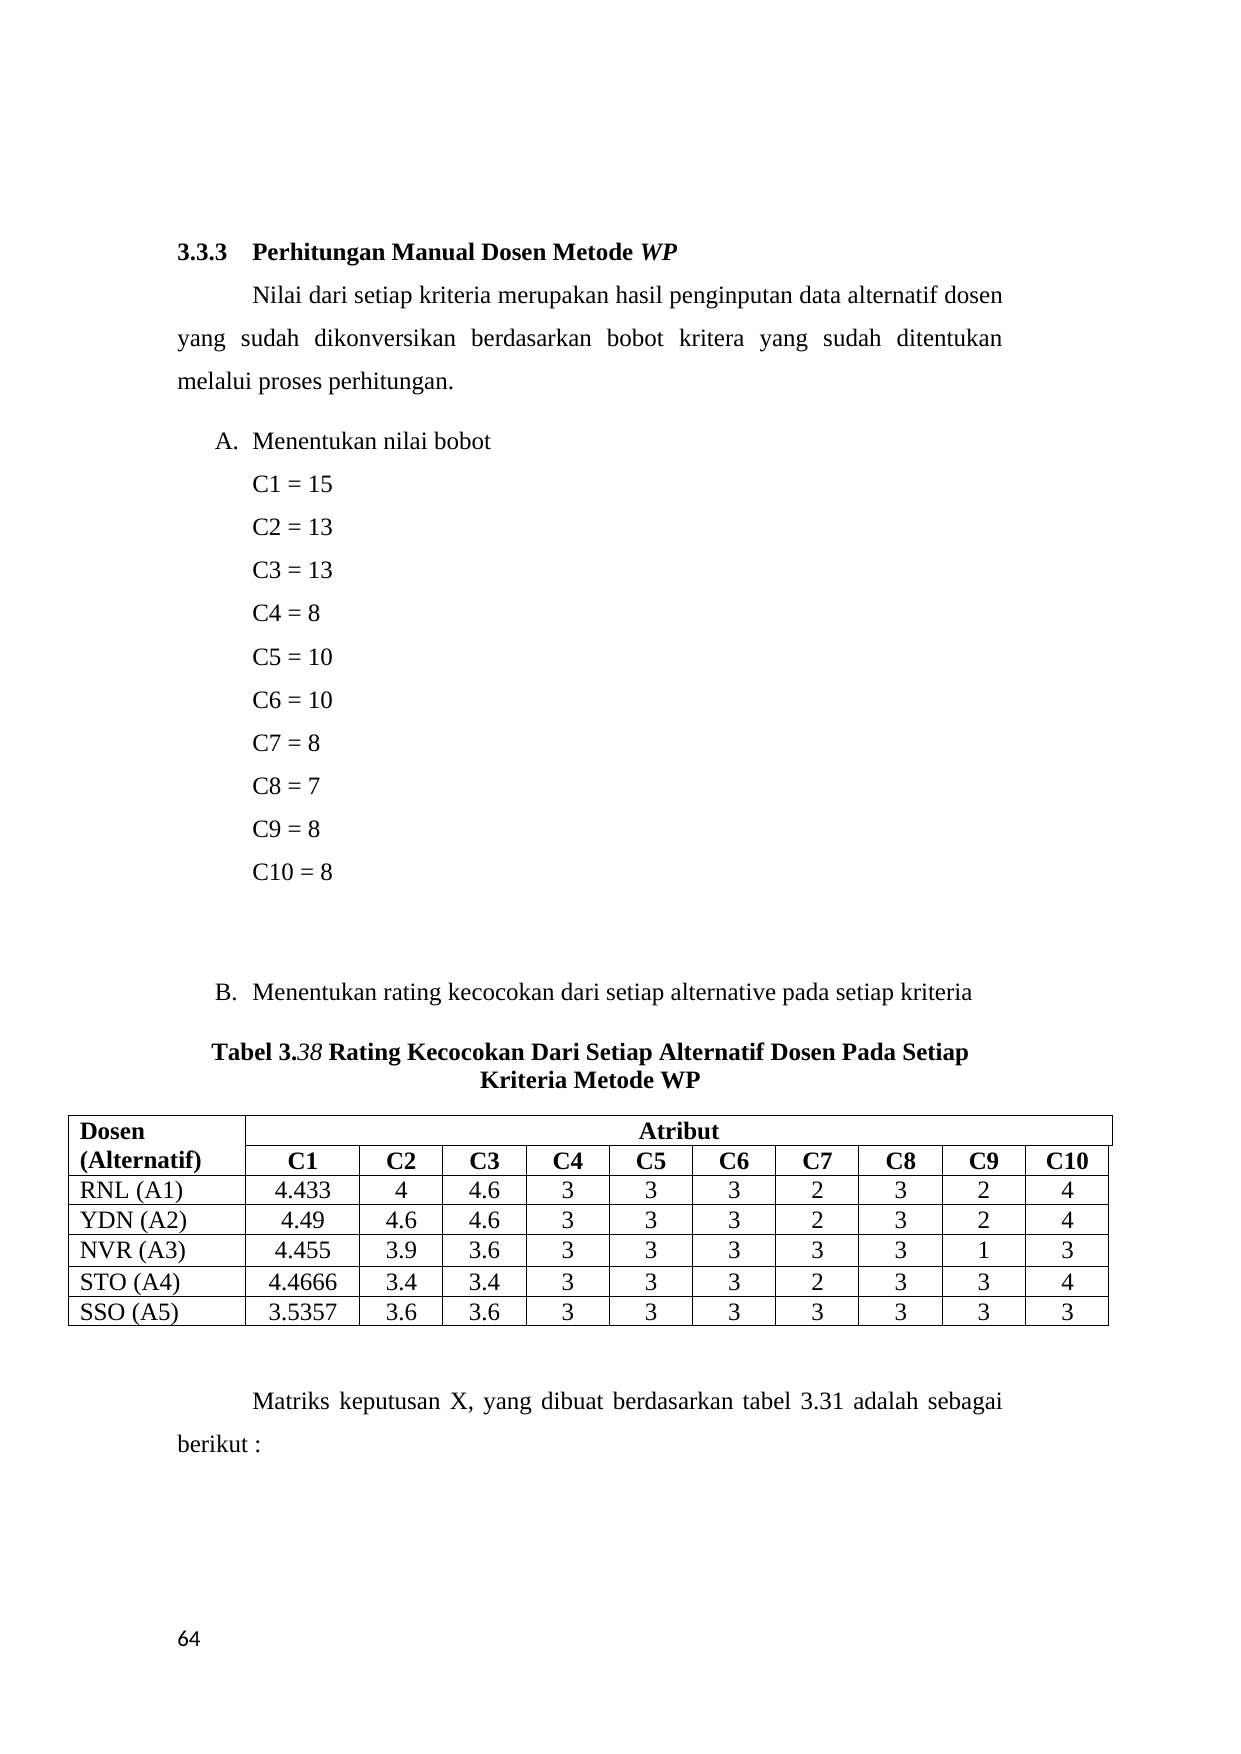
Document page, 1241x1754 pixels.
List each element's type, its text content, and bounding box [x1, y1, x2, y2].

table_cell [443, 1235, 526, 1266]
subtitle 3.3.3 Perhitungan Manual Dosen Metode WP [177, 237, 1003, 266]
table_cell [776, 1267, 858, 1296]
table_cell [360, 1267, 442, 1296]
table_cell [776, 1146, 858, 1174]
list C10 = 8 [252, 857, 1003, 886]
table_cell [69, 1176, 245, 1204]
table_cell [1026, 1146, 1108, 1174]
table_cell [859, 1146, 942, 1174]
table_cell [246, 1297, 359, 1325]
list C8 = 7 [252, 771, 1003, 800]
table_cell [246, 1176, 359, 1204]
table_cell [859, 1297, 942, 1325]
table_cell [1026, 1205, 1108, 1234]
list C7 = 8 [252, 728, 1003, 757]
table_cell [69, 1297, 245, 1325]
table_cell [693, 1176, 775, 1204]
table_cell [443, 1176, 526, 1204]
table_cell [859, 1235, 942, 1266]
list C5 = 10 [252, 642, 1003, 670]
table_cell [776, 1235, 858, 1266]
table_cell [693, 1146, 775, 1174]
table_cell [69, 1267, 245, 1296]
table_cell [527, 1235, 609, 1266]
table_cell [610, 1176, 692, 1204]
list C9 = 8 [252, 814, 1003, 843]
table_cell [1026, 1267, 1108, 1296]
list Menentukan nilai bobot [214, 426, 1003, 455]
text Nilai dari setiap kriteria merupakan hasil penginputan data alternatif dosen yang sudah dikonversikan berdasarkan bobot kritera yang sudah ditentukan melalui proses perhitungan. [177, 280, 1003, 395]
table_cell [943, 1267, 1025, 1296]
text Matriks keputusan X, yang dibuat berdasarkan tabel 3.31 adalah sebagai berikut : [177, 1386, 1003, 1458]
list C4 = 8 [252, 598, 1003, 627]
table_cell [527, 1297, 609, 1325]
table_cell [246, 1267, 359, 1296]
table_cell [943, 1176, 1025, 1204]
list C1 = 15 [252, 469, 1003, 498]
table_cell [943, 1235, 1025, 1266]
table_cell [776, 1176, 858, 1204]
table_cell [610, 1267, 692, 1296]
list C3 = 13 [252, 555, 1003, 584]
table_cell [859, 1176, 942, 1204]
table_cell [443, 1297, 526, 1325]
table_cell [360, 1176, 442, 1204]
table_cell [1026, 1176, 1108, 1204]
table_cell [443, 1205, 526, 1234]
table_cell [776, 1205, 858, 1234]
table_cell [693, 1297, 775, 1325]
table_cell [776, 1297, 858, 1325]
list C2 = 13 [252, 512, 1003, 541]
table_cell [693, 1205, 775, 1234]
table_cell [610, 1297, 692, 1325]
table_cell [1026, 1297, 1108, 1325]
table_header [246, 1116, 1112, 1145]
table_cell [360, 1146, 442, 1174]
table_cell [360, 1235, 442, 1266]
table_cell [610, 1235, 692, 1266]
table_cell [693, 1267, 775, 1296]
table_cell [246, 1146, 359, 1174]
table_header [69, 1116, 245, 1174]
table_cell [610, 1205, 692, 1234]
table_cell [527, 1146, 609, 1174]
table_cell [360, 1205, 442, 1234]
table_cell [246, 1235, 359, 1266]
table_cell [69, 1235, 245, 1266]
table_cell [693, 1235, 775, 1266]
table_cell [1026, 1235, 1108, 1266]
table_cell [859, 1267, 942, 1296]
list Menentukan rating kecocokan dari setiap alternative pada setiap kriteria [214, 977, 1003, 1006]
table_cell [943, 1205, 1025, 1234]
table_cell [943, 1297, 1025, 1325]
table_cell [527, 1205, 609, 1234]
list C6 = 10 [252, 685, 1003, 713]
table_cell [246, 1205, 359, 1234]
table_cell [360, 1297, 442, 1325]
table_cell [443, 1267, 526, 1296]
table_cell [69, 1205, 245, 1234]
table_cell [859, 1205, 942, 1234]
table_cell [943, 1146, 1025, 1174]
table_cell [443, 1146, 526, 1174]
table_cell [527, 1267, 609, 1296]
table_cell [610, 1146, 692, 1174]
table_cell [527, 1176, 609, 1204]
